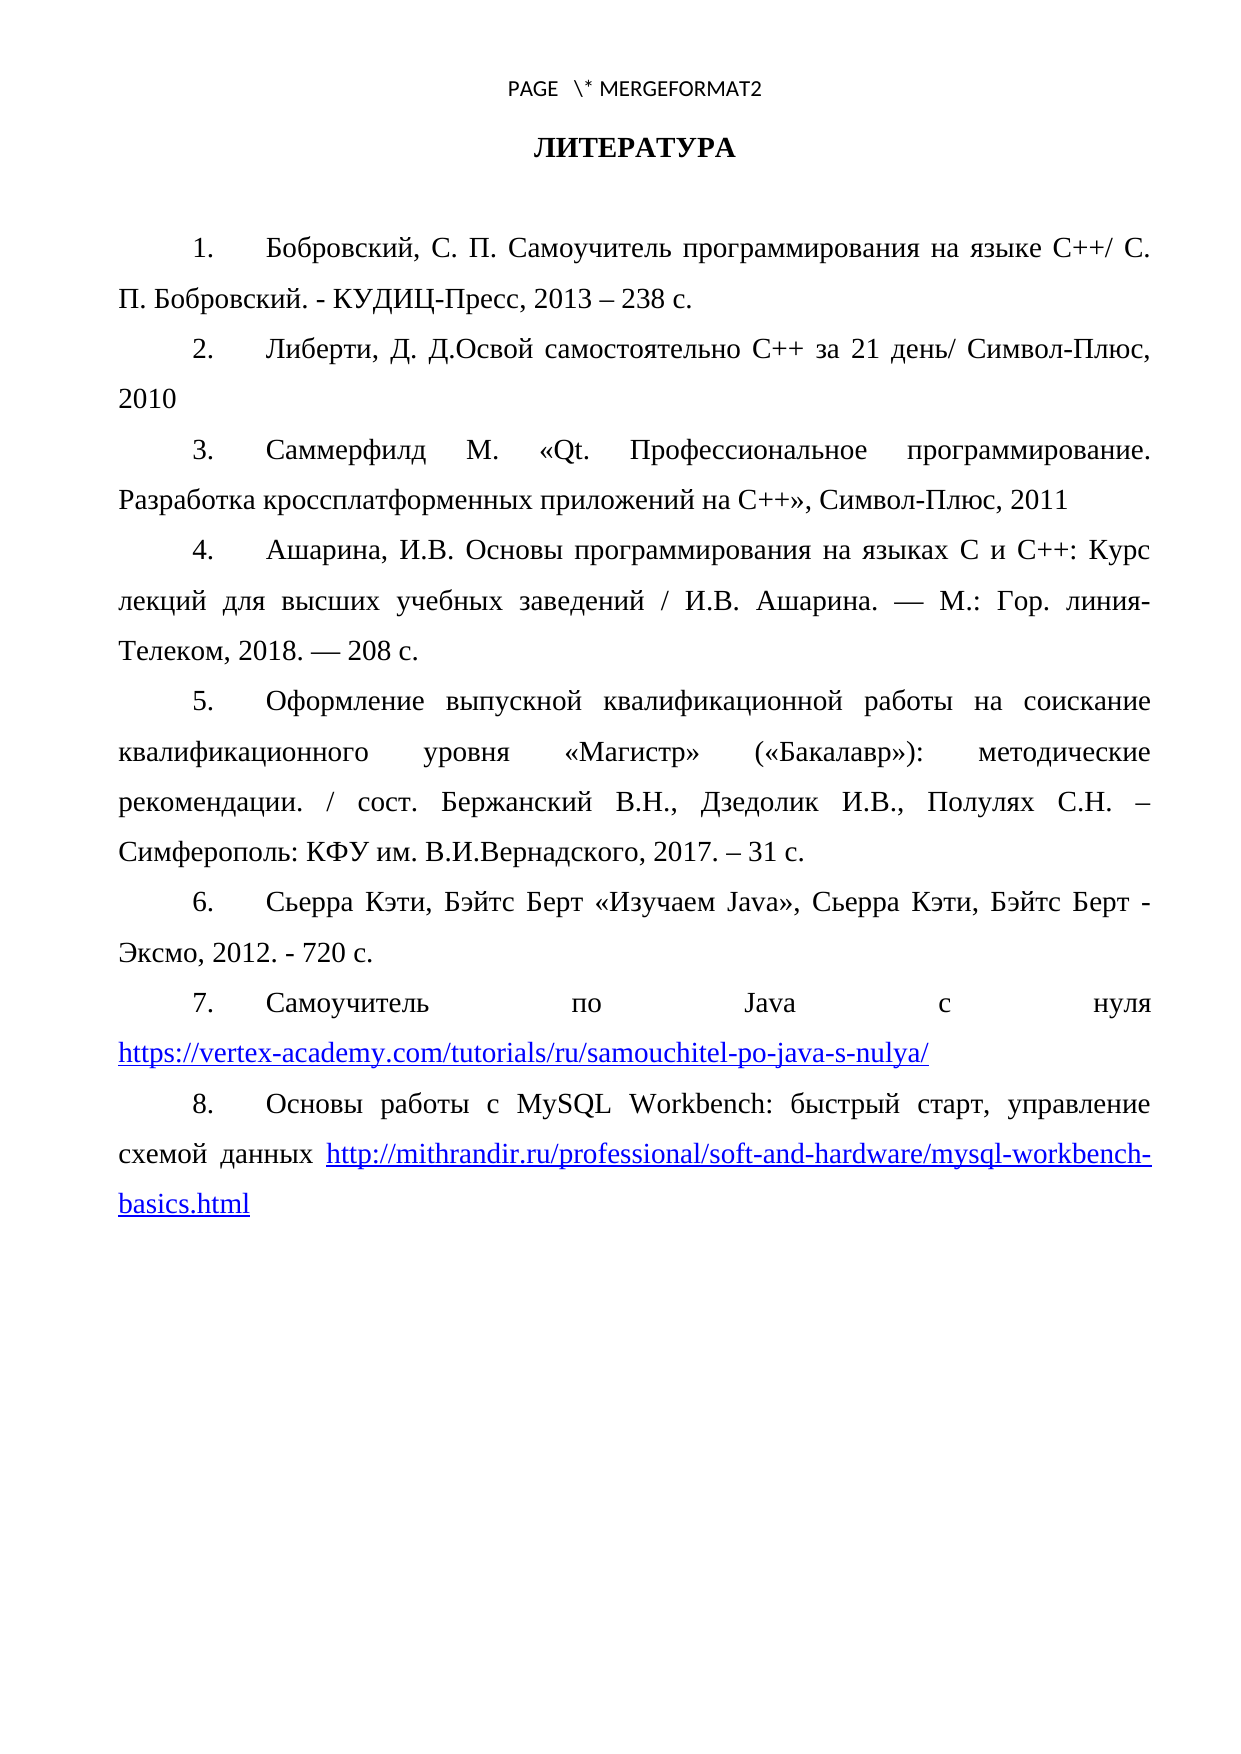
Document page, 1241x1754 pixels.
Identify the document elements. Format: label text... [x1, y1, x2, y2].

list Саммерфилд М. «Qt. Профессиональное программирование. Разработка кроссплатформенных приложений на С++», Символ-Плюс, 2011 [118, 432, 1152, 516]
list Самоучитель по Java с нуля https://vertex-academy.com/tutorials/ru/samouchitel-po-java-s-nulya/ [118, 985, 1152, 1069]
list Либерти, Д. Д.Освой самостоятельно C++ за 21 день/ Символ-Плюс, 2010 [118, 331, 1152, 415]
text ЛИТЕРАТУРА [118, 130, 1152, 163]
list Ашарина, И.В. Основы программирования на языках С и С++: Курс лекций для высших учебных заведений / И.В. Ашарина. — М.: Гор. линия- Телеком, 2018. — 208 c. [118, 532, 1152, 667]
list Сьерра Кэти, Бэйтс Берт «Изучаем Java», Сьерра Кэти, Бэйтс Берт - Эксмо, 2012. - 720 с. [118, 884, 1152, 968]
list Оформление выпускной квалификационной работы на соискание квалификационного уровня «Магистр» («Бакалавр»): методические рекомендации. / сост. Бержанский В.Н., Дзедолик И.В., Полулях С.Н. – Симферополь: КФУ им. В.И.Вернадского, 2017. – 31 с. [118, 683, 1152, 868]
list Бобровский, С. П. Самоучитель программирования на языке C++/ С. П. Бобровский. - КУДИЦ-Пресс, 2013 – 238 с. [118, 231, 1152, 314]
list Основы работы с MySQL Workbench: быстрый старт, управление схемой данных http://mithrandir.ru/professional/soft-and-hardware/mysql-workbench-basics.html [118, 1086, 1152, 1220]
